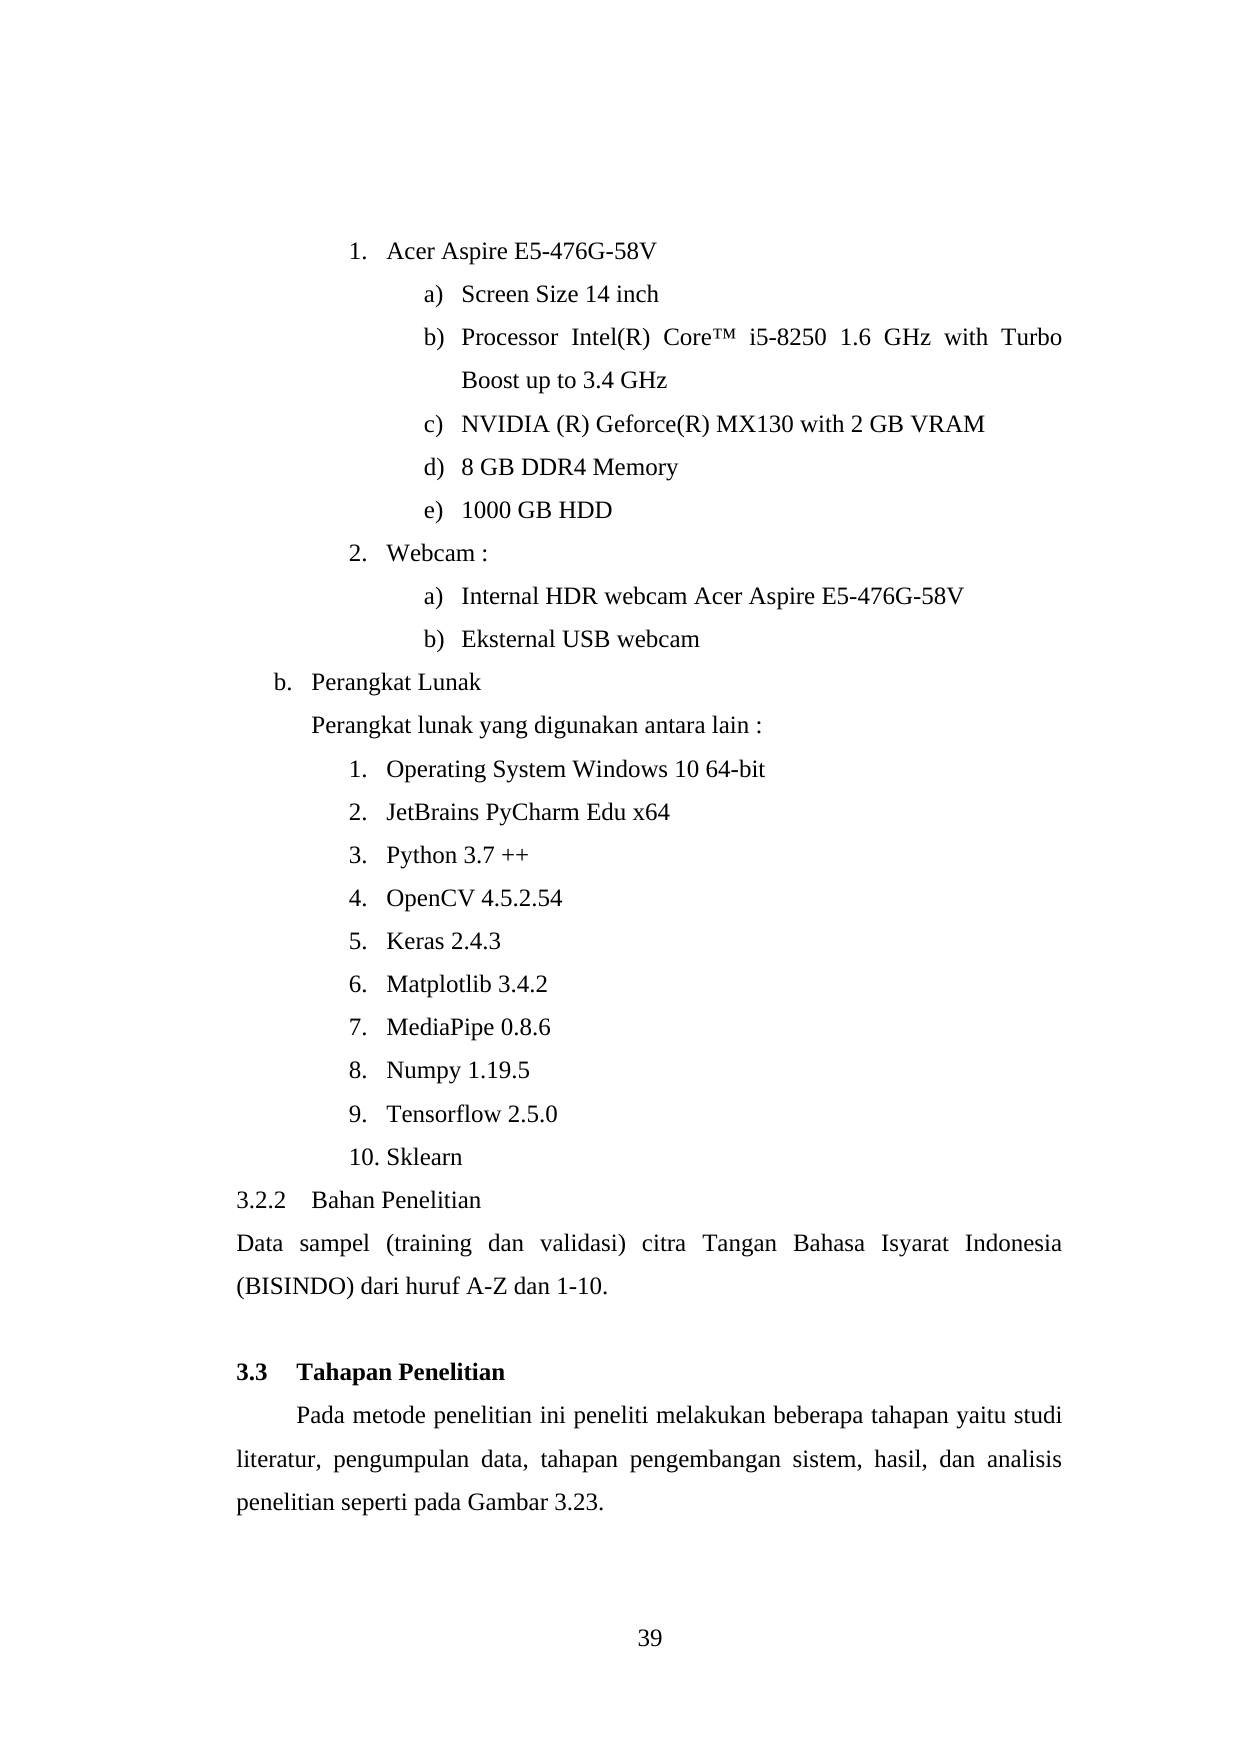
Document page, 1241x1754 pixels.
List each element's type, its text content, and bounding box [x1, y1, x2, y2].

list Python 3.7 ++ [349, 840, 1063, 869]
list MediaPipe 0.8.6 [349, 1012, 1063, 1041]
list Screen Size 14 inch [424, 279, 1063, 308]
text Data sampel (training dan validasi) citra Tangan Bahasa Isyarat Indonesia (BISINDO) dari huruf A-Z dan 1-10. [236, 1228, 1063, 1300]
list Internal HDR webcam Acer Aspire E5-476G-58V [424, 581, 1063, 610]
list Perangkat lunak yang digunakan antara lain : [311, 711, 1063, 739]
list Sklearn [349, 1142, 1063, 1171]
list Acer Aspire E5-476G-58V [349, 236, 1063, 265]
list Perangkat Lunak [274, 667, 1063, 696]
list OpenCV 4.5.2.54 [349, 883, 1063, 912]
list 8 GB DDR4 Memory [424, 452, 1063, 481]
list Matplotlib 3.4.2 [349, 969, 1063, 998]
list Tensorflow 2.5.0 [349, 1099, 1063, 1127]
list NVIDIA (R) Geforce(R) MX130 with 2 GB VRAM [424, 409, 1063, 437]
list JetBrains PyCharm Edu x64 [349, 797, 1063, 826]
list Eksternal USB webcam [424, 624, 1063, 653]
subtitle Bahan Penelitian [236, 1185, 1063, 1214]
subtitle Tahapan Penelitian [236, 1357, 1063, 1386]
list Keras 2.4.3 [349, 926, 1063, 955]
list Operating System Windows 10 64-bit [349, 754, 1063, 782]
list Webcam : [349, 538, 1063, 567]
list Processor Intel(R) Core™ i5-8250 1.6 GHz with Turbo Boost up to 3.4 GHz [424, 322, 1063, 394]
list 1000 GB HDD [424, 495, 1063, 524]
list Numpy 1.19.5 [349, 1056, 1063, 1084]
